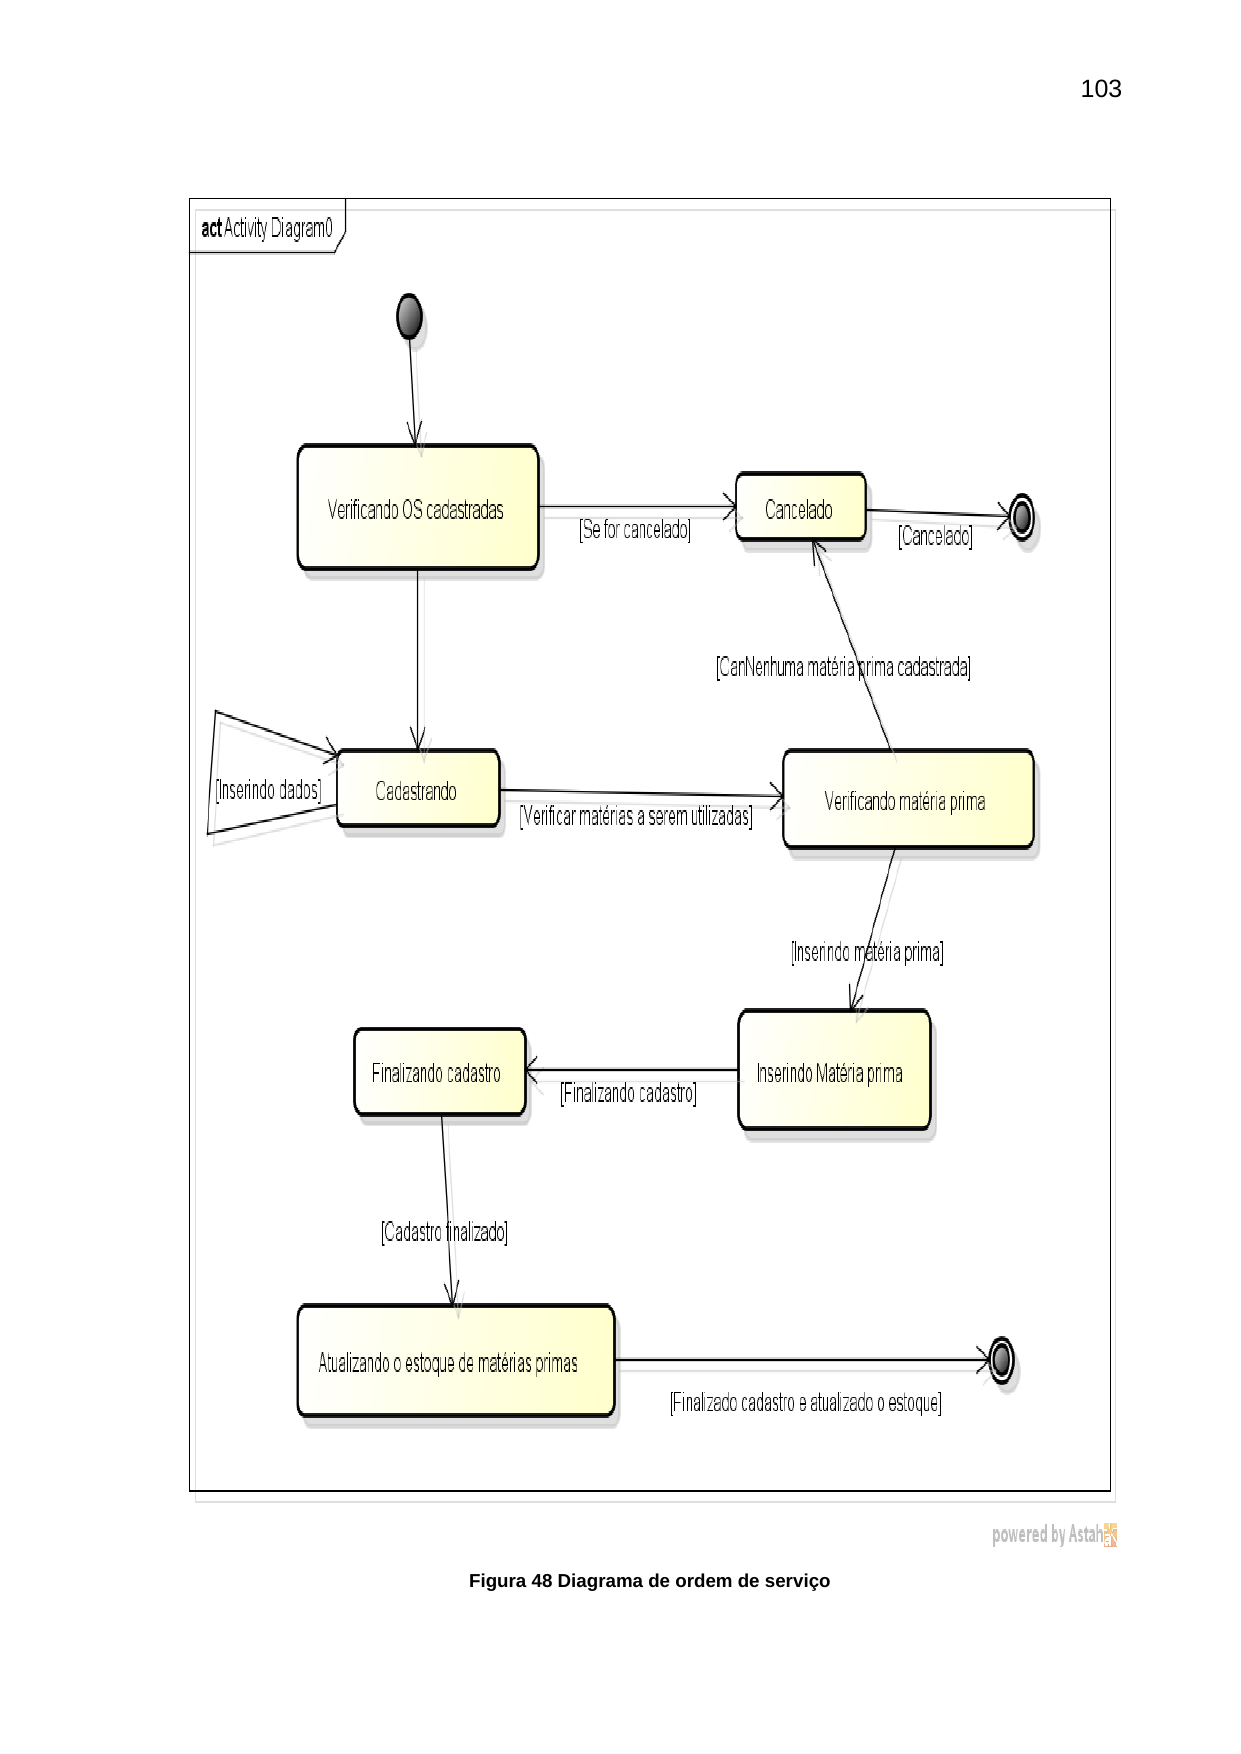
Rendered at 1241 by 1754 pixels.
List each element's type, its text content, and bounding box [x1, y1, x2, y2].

picture [177, 177, 1121, 1556]
